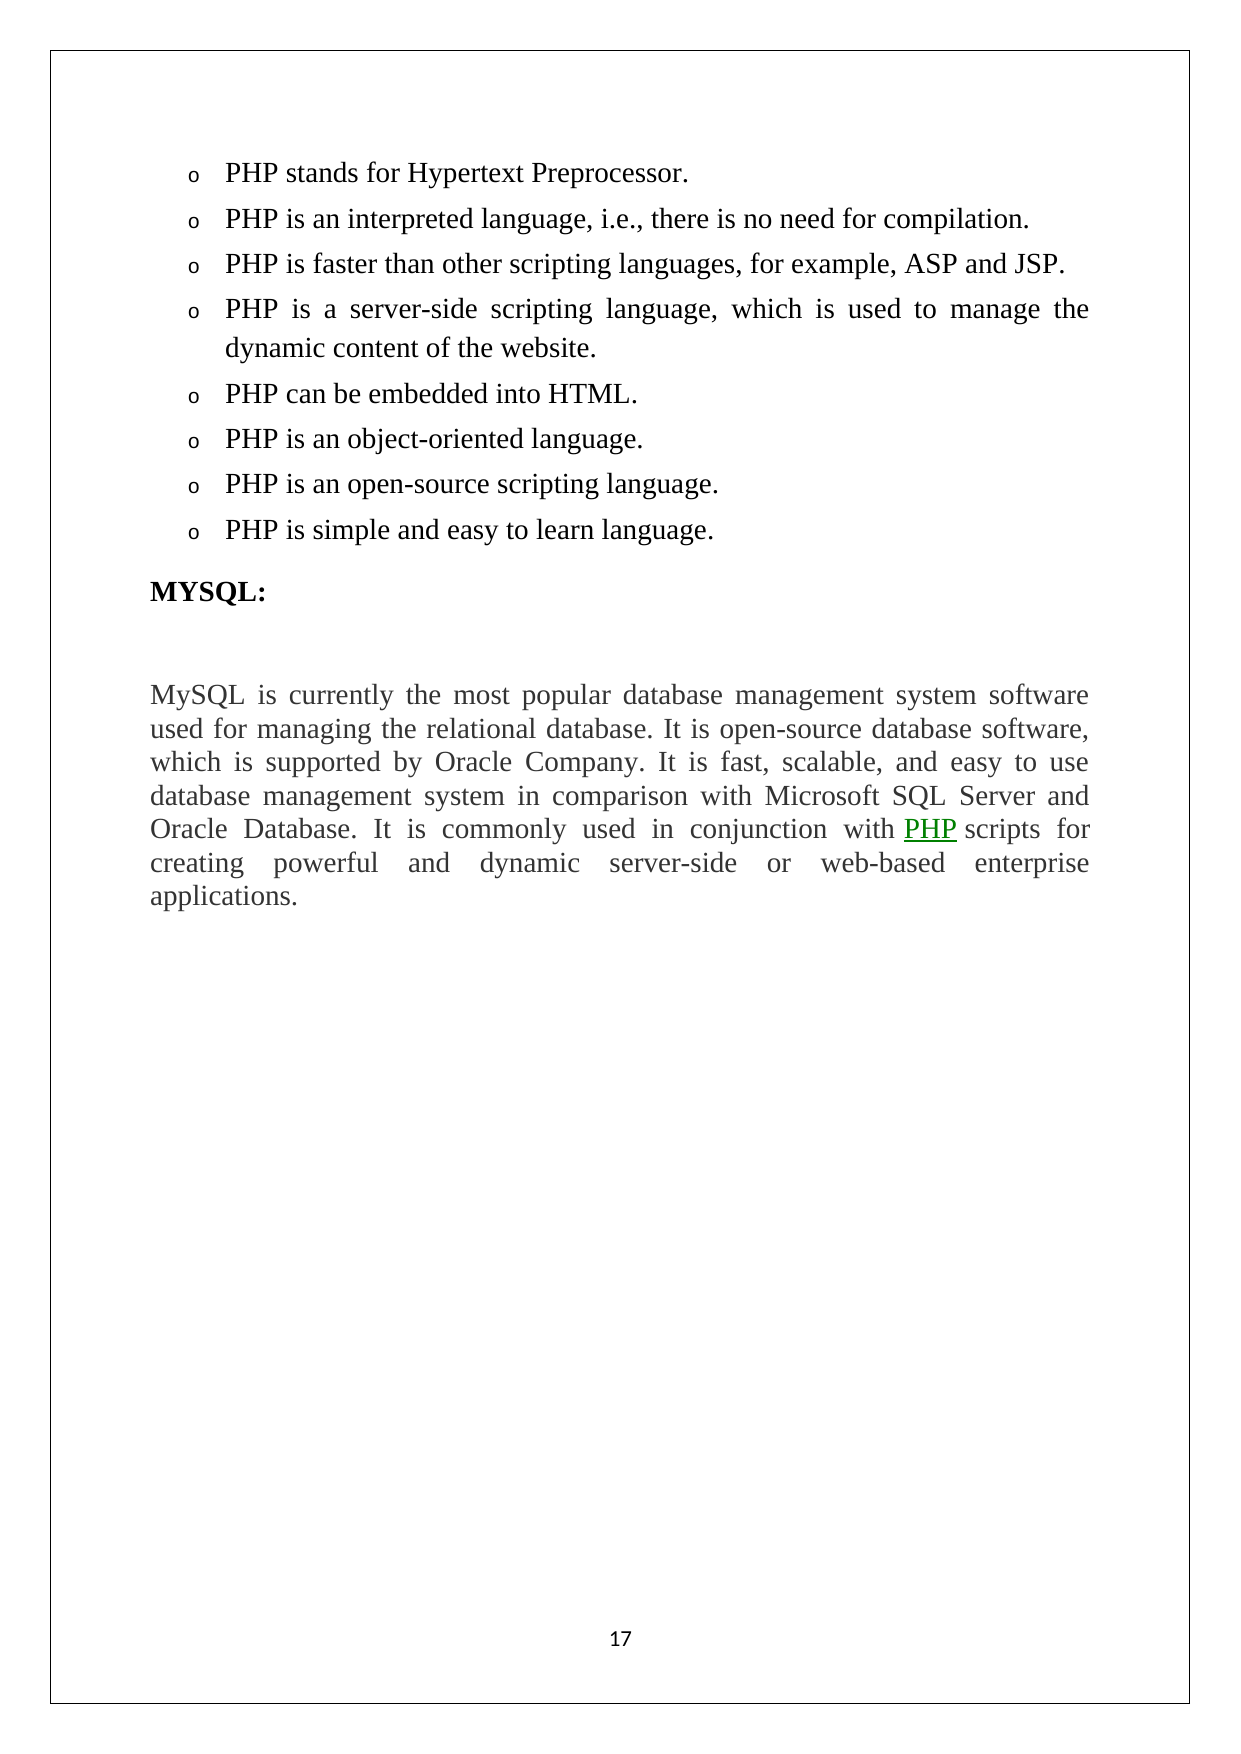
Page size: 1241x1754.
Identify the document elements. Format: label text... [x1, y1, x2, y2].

list PHP can be embedded into HTML. [187, 370, 1090, 409]
list PHP is an interpreted language, i.e., there is no need for compilation. [187, 195, 1090, 234]
list PHP is an open-source scripting language. [187, 461, 1090, 500]
list PHP is simple and easy to learn language. [187, 506, 1090, 545]
list PHP is a server-side scripting language, which is used to manage the dynamic content of the website. [187, 286, 1090, 364]
text MYSQL: [150, 574, 776, 608]
text MySQL is currently the most popular database management system software used for managing the relational database. It is open-source database software, which is supported by Oracle Company. It is fast, scalable, and easy to use database management system in comparison with Microsoft SQL Server and Oracle Database. It is commonly used in conjunction with PHP scripts for creating powerful and dynamic server-side or web-based enterprise applications. [150, 677, 1090, 912]
list PHP is an object-oriented language. [187, 416, 1090, 455]
list PHP stands for Hypertext Preprocessor. [187, 150, 1090, 189]
list PHP is faster than other scripting languages, for example, ASP and JSP. [187, 241, 1090, 280]
